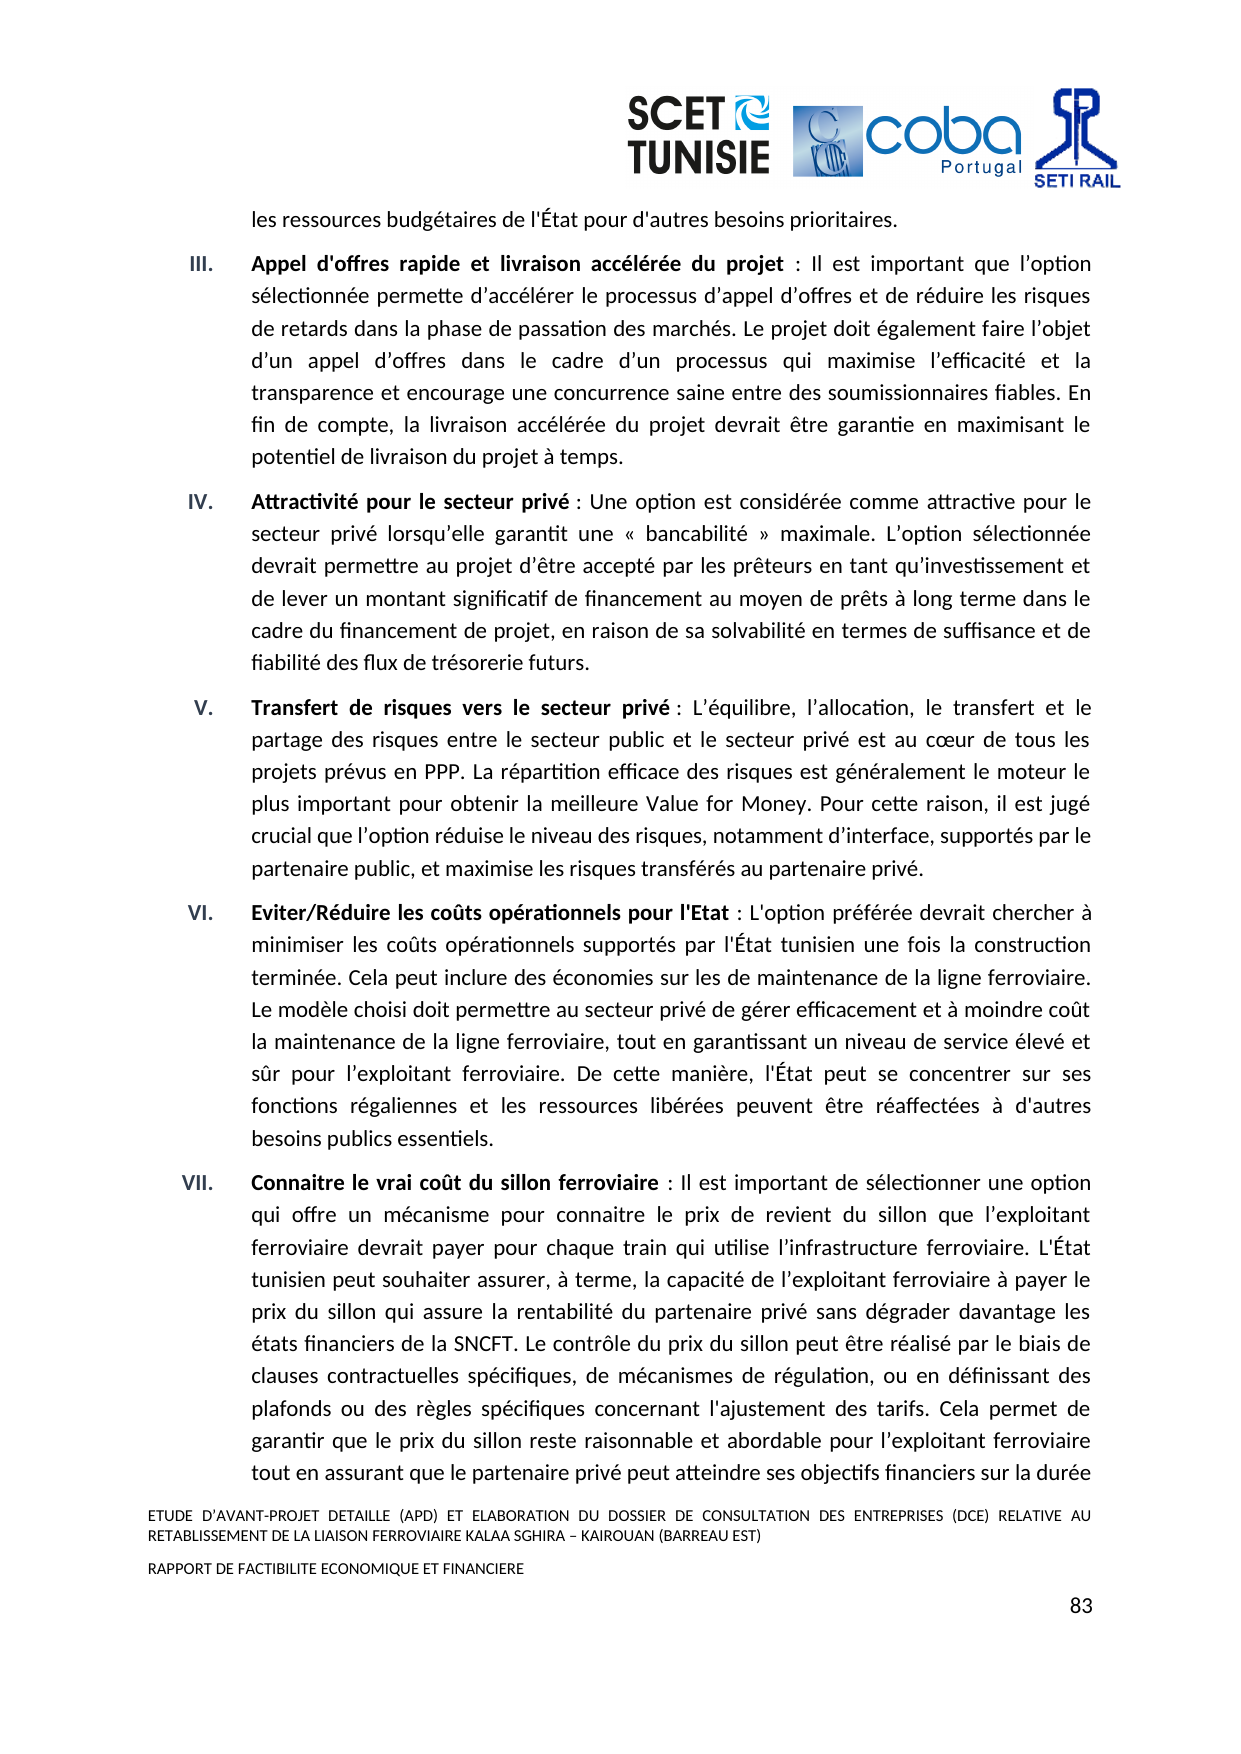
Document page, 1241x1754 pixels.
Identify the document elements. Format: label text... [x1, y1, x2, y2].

list Eviter/Réduire les coûts opérationnels pour l'Etat : L'option préférée devrait chercher à minimiser les coûts opérationnels supportés par l'État tunisien une fois la construction terminée. Cela peut inclure des économies sur les de maintenance de la ligne ferroviaire. Le modèle choisi doit permettre au secteur privé de gérer efficacement et à moindre coût la maintenance de la ligne ferroviaire, tout en garantissant un niveau de service élevé et sûr pour l’exploitant ferroviaire. De cette manière, l'État peut se concentrer sur ses fonctions régaliennes et les ressources libérées peuvent être réaffectées à d'autres besoins publics essentiels. [213, 898, 1093, 1152]
list Transfert de risques vers le secteur privé : L’équilibre, l’allocation, le transfert et le partage des risques entre le secteur public et le secteur privé est au cœur de tous les projets prévus en PPP. La répartition efficace des risques est généralement le moteur le plus important pour obtenir la meilleure Value for Money. Pour cette raison, il est jugé crucial que l’option réduise le niveau des risques, notamment d’interface, supportés par le partenaire public, et maximise les risques transférés au partenaire privé. [213, 693, 1093, 882]
list Attractivité pour le secteur privé : Une option est considérée comme attractive pour le secteur privé lorsqu’elle garantit une « bancabilité » maximale. L’option sélectionnée devrait permettre au projet d’être accepté par les prêteurs en tant qu’investissement et de lever un montant significatif de financement au moyen de prêts à long terme dans le cadre du financement de projet, en raison de sa solvabilité en termes de suffisance et de fiabilité des flux de trésorerie futurs. [213, 487, 1093, 676]
picture [624, 86, 1123, 189]
list Appel d'offres rapide et livraison accélérée du projet : Il est important que l’option sélectionnée permette d’accélérer le processus d’appel d’offres et de réduire les risques de retards dans la phase de passation des marchés. Le projet doit également faire l’objet d’un appel d’offres dans le cadre d’un processus qui maximise l’efficacité et la transparence et encourage une concurrence saine entre des soumissionnaires fiables. En fin de compte, la livraison accélérée du projet devrait être garantie en maximisant le potentiel de livraison du projet à temps. [213, 249, 1093, 471]
